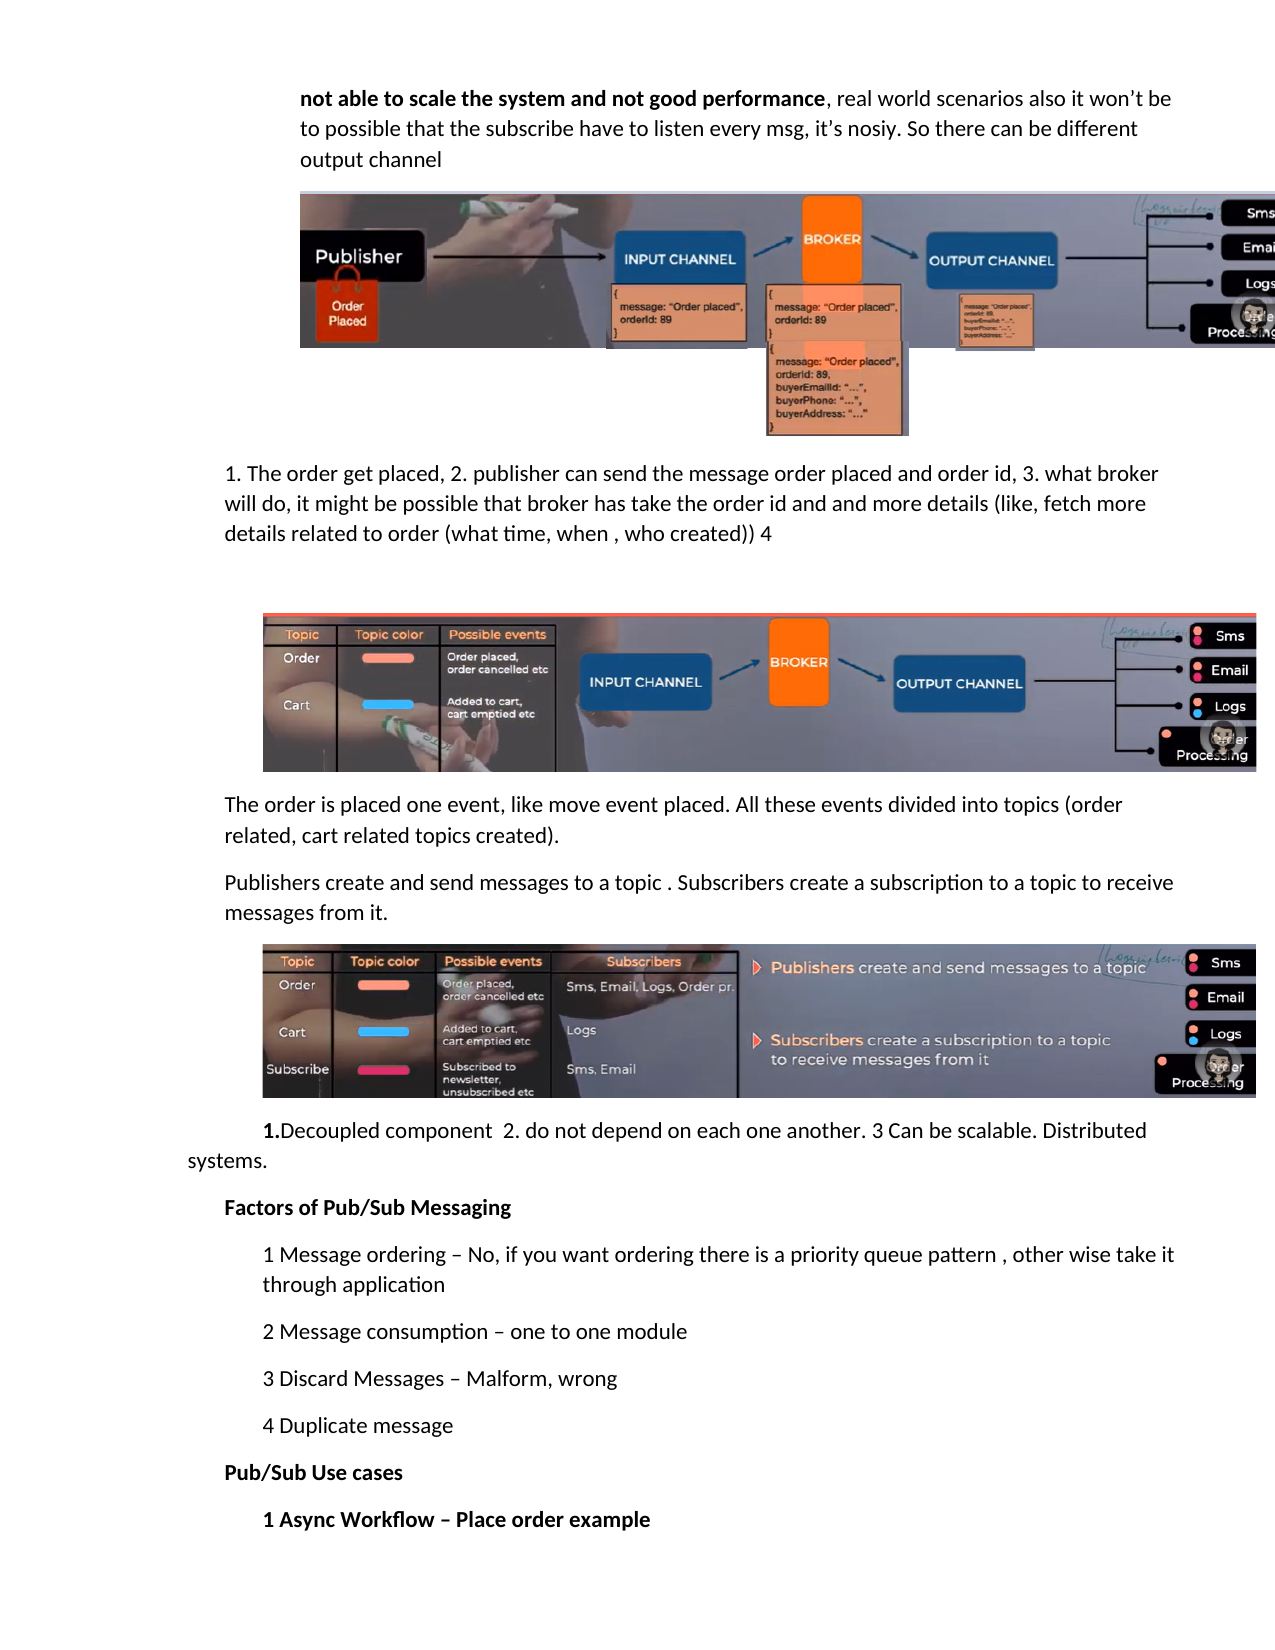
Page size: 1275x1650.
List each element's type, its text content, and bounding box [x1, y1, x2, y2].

text 4 Duplicate message [262, 1411, 1181, 1439]
text Pub/Sub Use cases [224, 1458, 1181, 1486]
text 1 Message ordering – No, if you want ordering there is a priority queue pattern , other wise take it through application [262, 1240, 1181, 1298]
text 1 Async Workflow – Place order example [262, 1505, 1181, 1533]
text 3 Discard Messages – Malform, wrong [262, 1364, 1181, 1392]
text Publishers create and send messages to a topic . Subscribers create a subscription to a topic to receive messages from it. [224, 868, 1181, 926]
picture [262, 613, 1257, 772]
text 1.Decoupled component 2. do not depend on each one another. 3 Can be scalable. Distributed systems. [187, 1116, 1181, 1174]
text Factors of Pub/Sub Messaging [224, 1193, 1181, 1221]
picture [262, 944, 1257, 1098]
text 2 Message consumption – one to one module [262, 1317, 1181, 1345]
text The order is placed one event, like move event placed. All these events divided into topics (order related, cart related topics created). [224, 791, 1181, 849]
picture [300, 191, 1275, 441]
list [262, 84, 1181, 173]
text 1. The order get placed, 2. publisher can send the message order placed and order id, 3. what broker will do, it might be possible that broker has take the order id and and more details (like, fetch more details related to order (what time, when , who created)) 4 [224, 459, 1181, 547]
